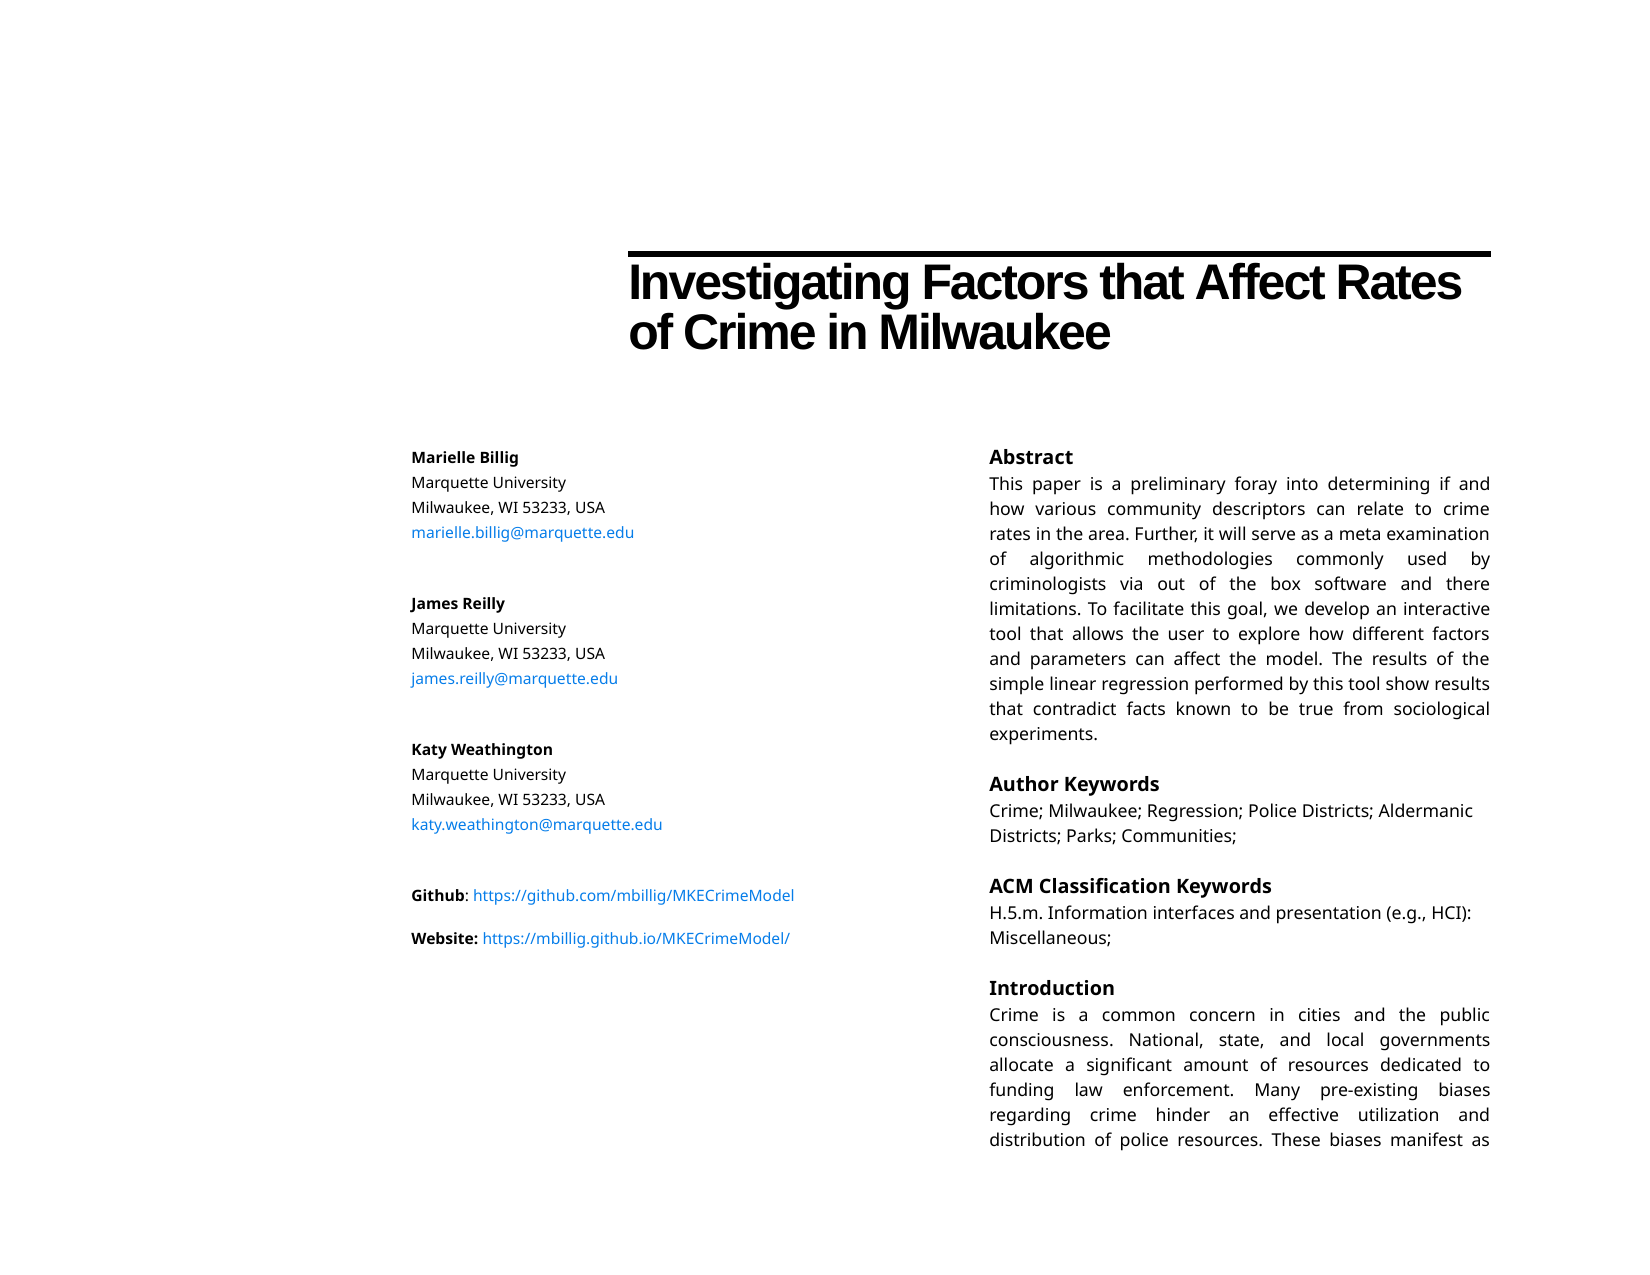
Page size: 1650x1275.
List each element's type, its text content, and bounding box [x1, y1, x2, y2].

subtitle ACM Classification Keywords [989, 873, 1491, 900]
subtitle Abstract [989, 444, 1491, 471]
title Investigating Factors that Affect Rates of Crime in Milwaukee [628, 257, 1491, 359]
subtitle Author Keywords [989, 771, 1491, 798]
text This paper is a preliminary foray into determining if and how various community descriptors can relate to crime rates in the area. Further, it will serve as a meta examination of algorithmic methodologies commonly used by criminologists via out of the box software and there limitations. To facilitate this goal, we develop an interactive tool that allows the user to explore how different factors and parameters can affect the model. The results of the simple linear regression performed by this tool show results that contradict facts known to be true from sociological experiments. [989, 471, 1491, 746]
text H.5.m. Information interfaces and presentation (e.g., HCI): Miscellaneous; [989, 900, 1491, 950]
subtitle Introduction [989, 975, 1491, 1002]
text Crime; Milwaukee; Regression; Police Districts; Aldermanic Districts; Parks; Communities; [989, 798, 1491, 848]
